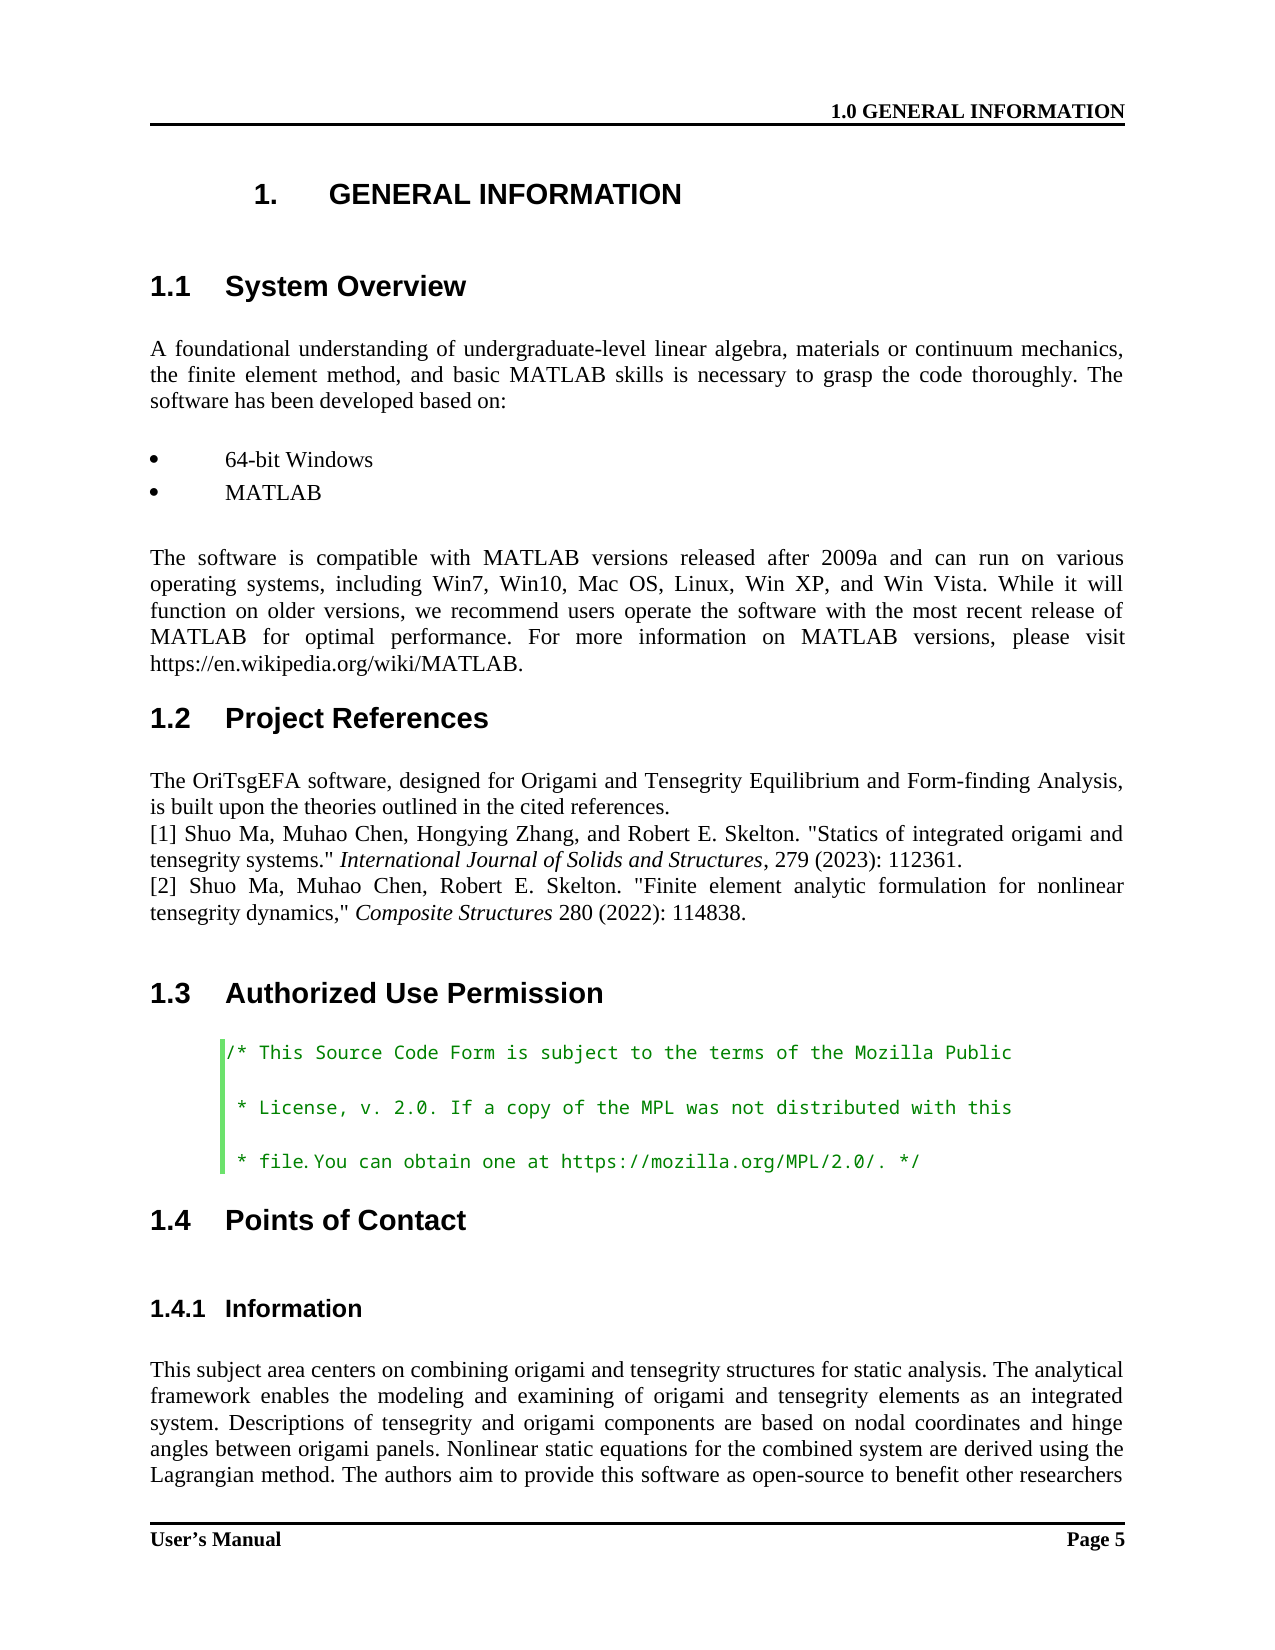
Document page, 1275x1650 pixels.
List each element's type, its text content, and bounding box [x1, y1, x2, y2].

subtitle Authorized Use Permission [150, 977, 1125, 1010]
text [1] Shuo Ma, Muhao Chen, Hongying Zhang, and Robert E. Skelton. "Statics of integrated origami and tensegrity systems." International Journal of Solids and Structures, 279 (2023): 112361. [150, 820, 1125, 872]
list 64-bit Windows [150, 446, 1125, 473]
list MATLAB [150, 479, 1125, 505]
subtitle System Overview [150, 268, 1125, 302]
subtitle Project References [150, 701, 1125, 734]
subtitle GENERAL INFORMATION [253, 177, 1125, 211]
text /* This Source Code Form is subject to the terms of the Mozilla Public [225, 1039, 1125, 1065]
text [150, 1356, 1125, 1488]
subtitle Information [150, 1294, 1125, 1323]
text The software is compatible with MATLAB versions released after 2009a and can run on various operating systems, including Win7, Win10, Mac OS, Linux, Win XP, and Win Vista. While it will function on older versions, we recommend users operate the software with the most recent release of MATLAB for optimal performance. For more information on MATLAB versions, please visit https://en.wikipedia.org/wiki/MATLAB. [150, 544, 1125, 676]
text A foundational understanding of undergraduate-level linear algebra, materials or continuum mechanics, the finite element method, and basic MATLAB skills is necessary to grasp the code thoroughly. The software has been developed based on: [150, 335, 1125, 414]
subtitle Points of Contact [150, 1203, 1125, 1237]
text [2] Shuo Ma, Muhao Chen, Robert E. Skelton. "Finite element analytic formulation for nonlinear tensegrity dynamics," Composite Structures 280 (2022): 114838. [150, 872, 1125, 925]
text The OriTsgEFA software, designed for Origami and Tensegrity Equilibrium and Form-finding Analysis, is built upon the theories outlined in the cited references. [150, 767, 1125, 820]
text * License, v. 2.0. If a copy of the MPL was not distributed with this [225, 1094, 1125, 1119]
text * file. You can obtain one at https://mozilla.org/MPL/2.0/. */ [225, 1149, 1125, 1174]
